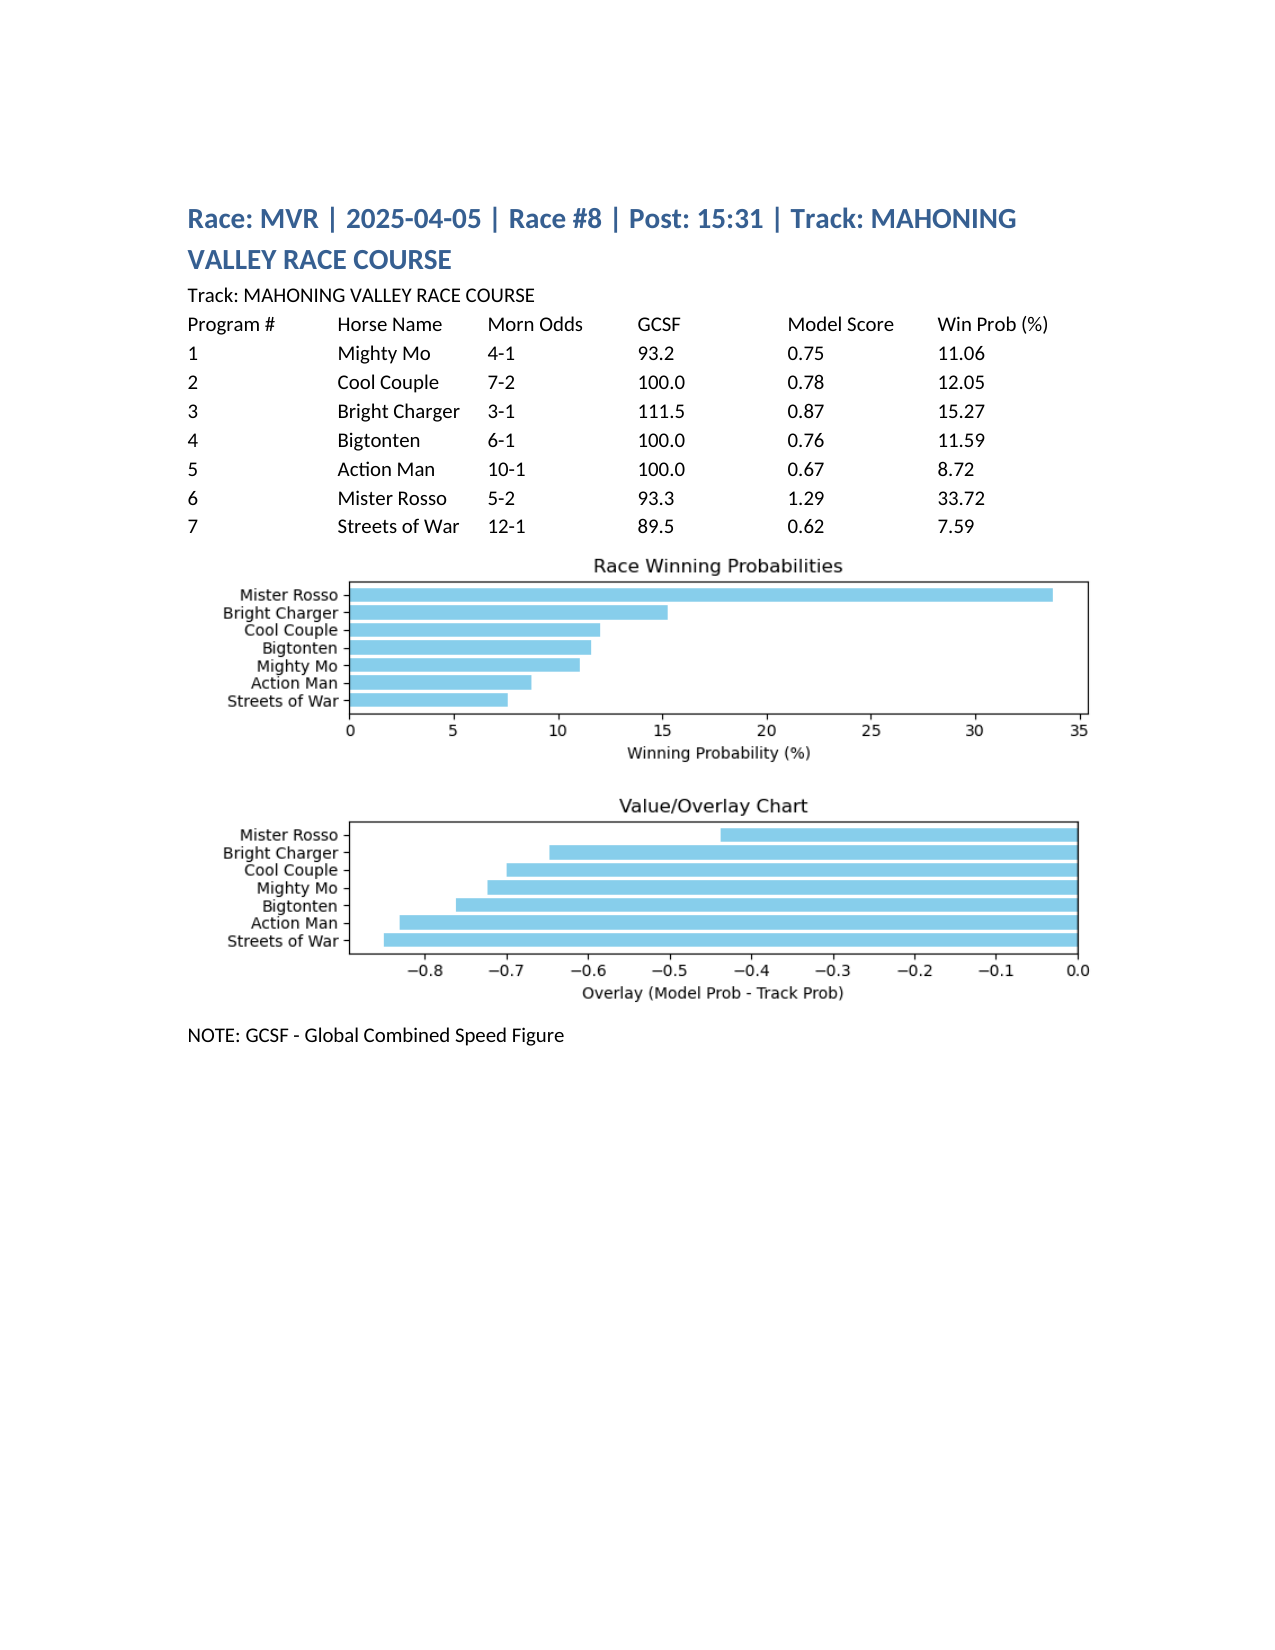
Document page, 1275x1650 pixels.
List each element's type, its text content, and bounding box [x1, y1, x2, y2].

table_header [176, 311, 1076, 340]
picture [206, 542, 1107, 779]
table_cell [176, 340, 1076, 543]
text NOTE: GCSF - Global Combined Speed Figure [187, 1023, 1087, 1048]
text Track: MAHONING VALLEY RACE COURSE [187, 282, 1087, 307]
picture [206, 782, 1107, 1019]
subtitle Race: MVR | 2025-04-05 | Race #8 | Post: 15:31 | Track: MAHONING VALLEY RACE COURSE [187, 200, 1087, 277]
